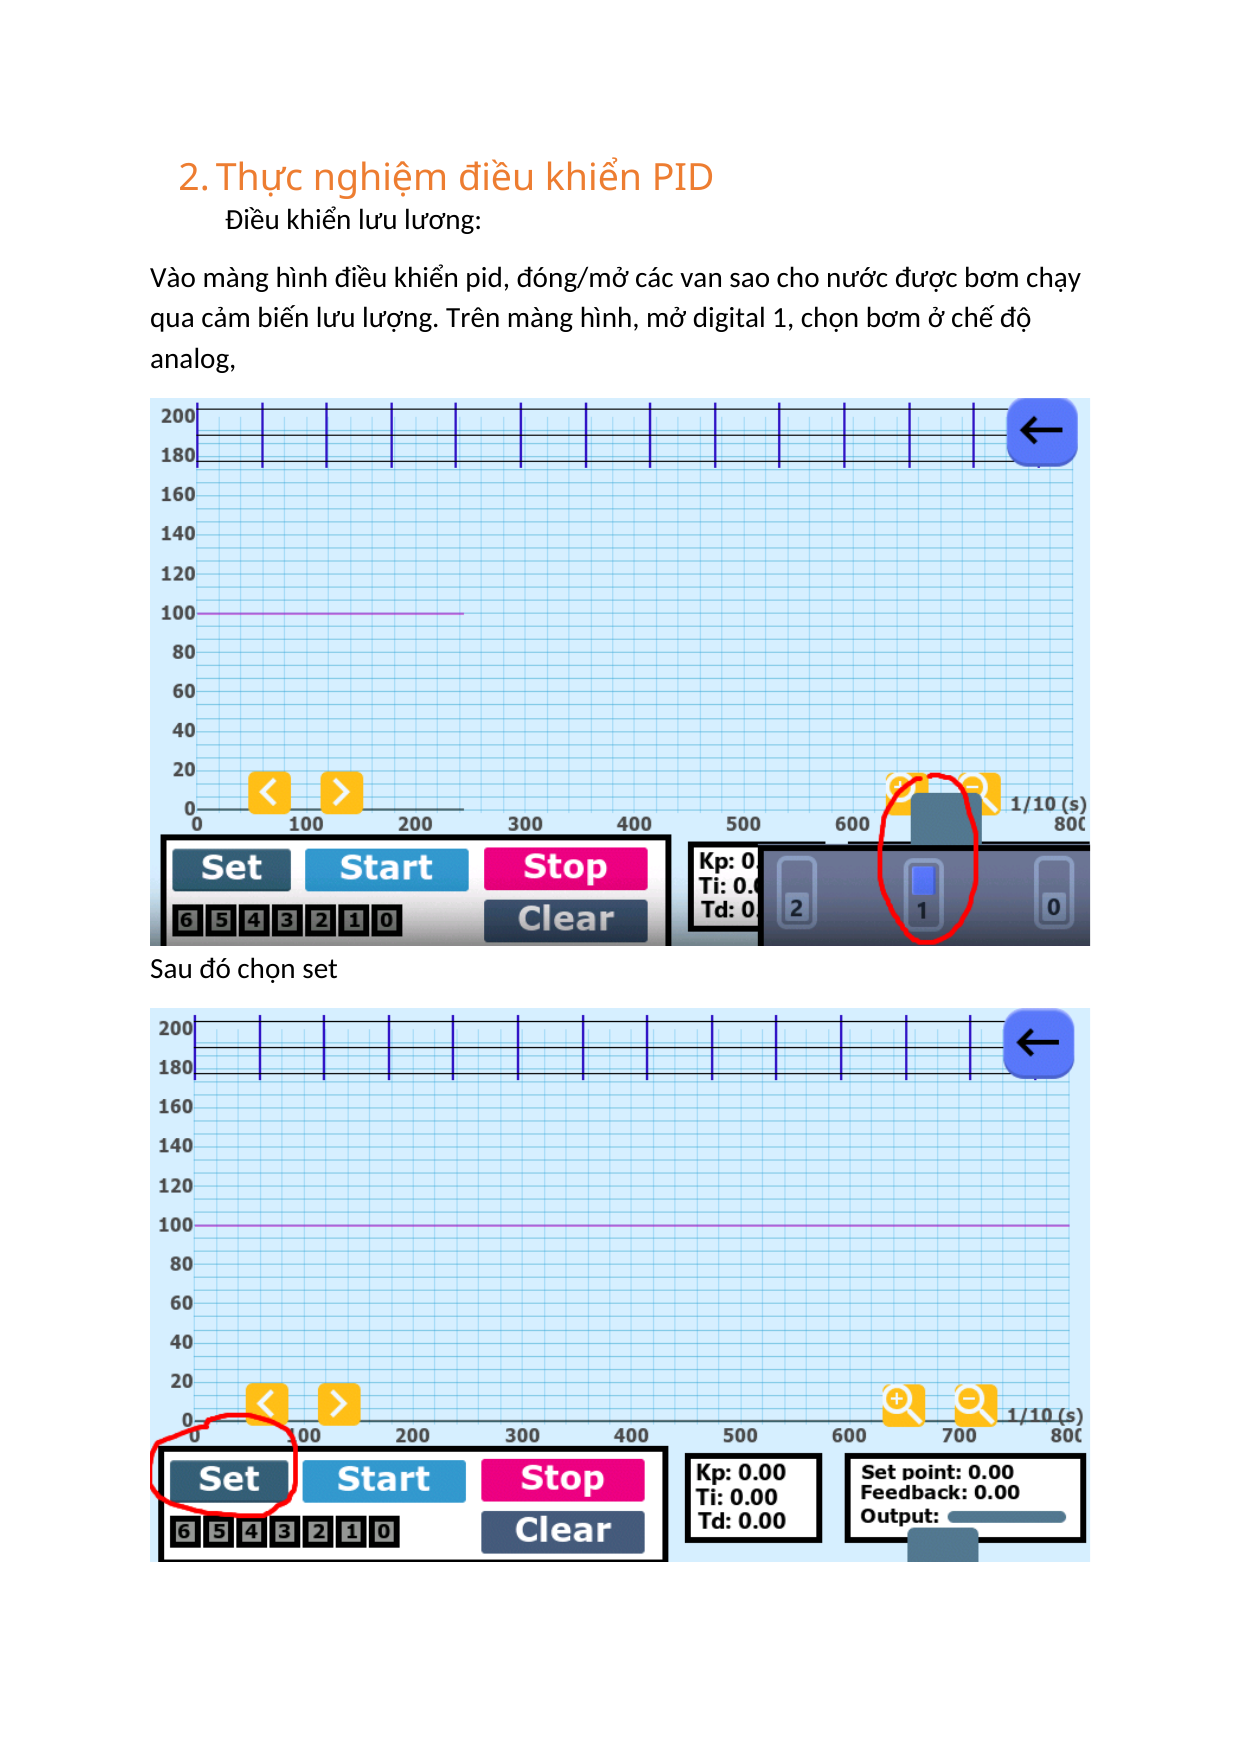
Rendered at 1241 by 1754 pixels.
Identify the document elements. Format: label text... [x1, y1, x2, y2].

text Điều khiển lưu lương: [150, 201, 1090, 237]
subtitle Thực nghiệm điều khiển PID [178, 150, 1090, 201]
text Vào màng hình điều khiển pid, đóng/mở các van sao cho nước được bơm chạy qua cảm biến lưu lượng. Trên màng hình, mở digital 1, chọn bơm ở chế độ analog, [150, 259, 1090, 376]
text Sau đó chọn set [150, 946, 1090, 986]
picture [150, 398, 1091, 946]
picture [150, 1008, 1091, 1562]
